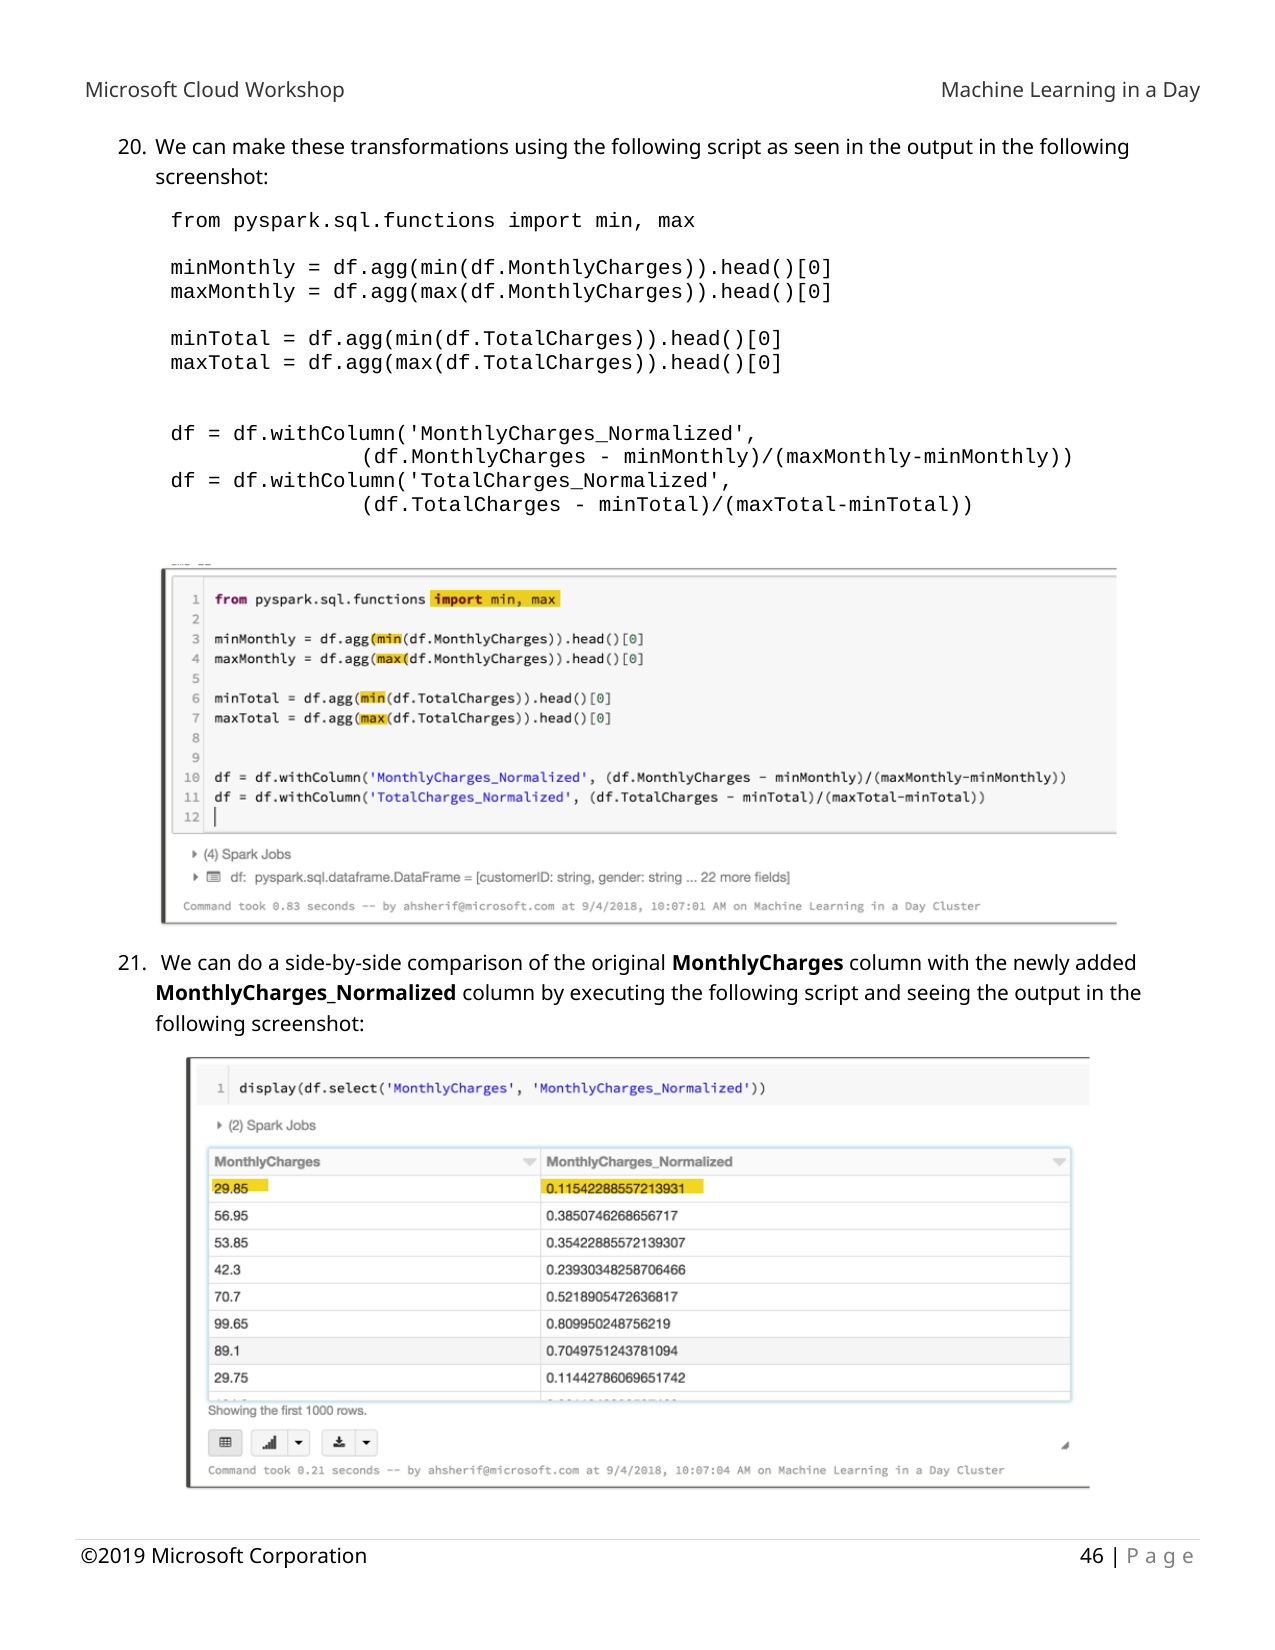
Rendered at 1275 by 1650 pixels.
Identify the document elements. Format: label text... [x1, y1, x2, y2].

text df = df.withColumn('MonthlyCharges_Normalized', [170, 423, 1200, 446]
text minMonthly = df.agg(min(df.MonthlyCharges)).head()[0] [170, 257, 1200, 281]
text (df.MonthlyCharges - minMonthly)/(maxMonthly-minMonthly)) [170, 446, 1200, 470]
list We can do a side-by-side comparison of the original MonthlyCharges column with the newly added MonthlyCharges_Normalized column by executing the following script and seeing the output in the following screenshot: [118, 948, 1200, 1038]
text maxMonthly = df.agg(max(df.MonthlyCharges)).head()[0] [170, 281, 1200, 304]
picture [185, 1056, 1090, 1492]
text df = df.withColumn('TotalCharges_Normalized', [170, 470, 1200, 493]
text maxTotal = df.agg(max(df.TotalCharges)).head()[0] [170, 352, 1200, 375]
text (df.TotalCharges - minTotal)/(maxTotal-minTotal)) [170, 493, 1200, 517]
list We can make these transformations using the following script as seen in the output in the following screenshot: [118, 132, 1200, 191]
text from pyspark.sql.functions import min, max [170, 210, 1200, 233]
picture [158, 564, 1117, 929]
text minTotal = df.agg(min(df.TotalCharges)).head()[0] [170, 328, 1200, 352]
